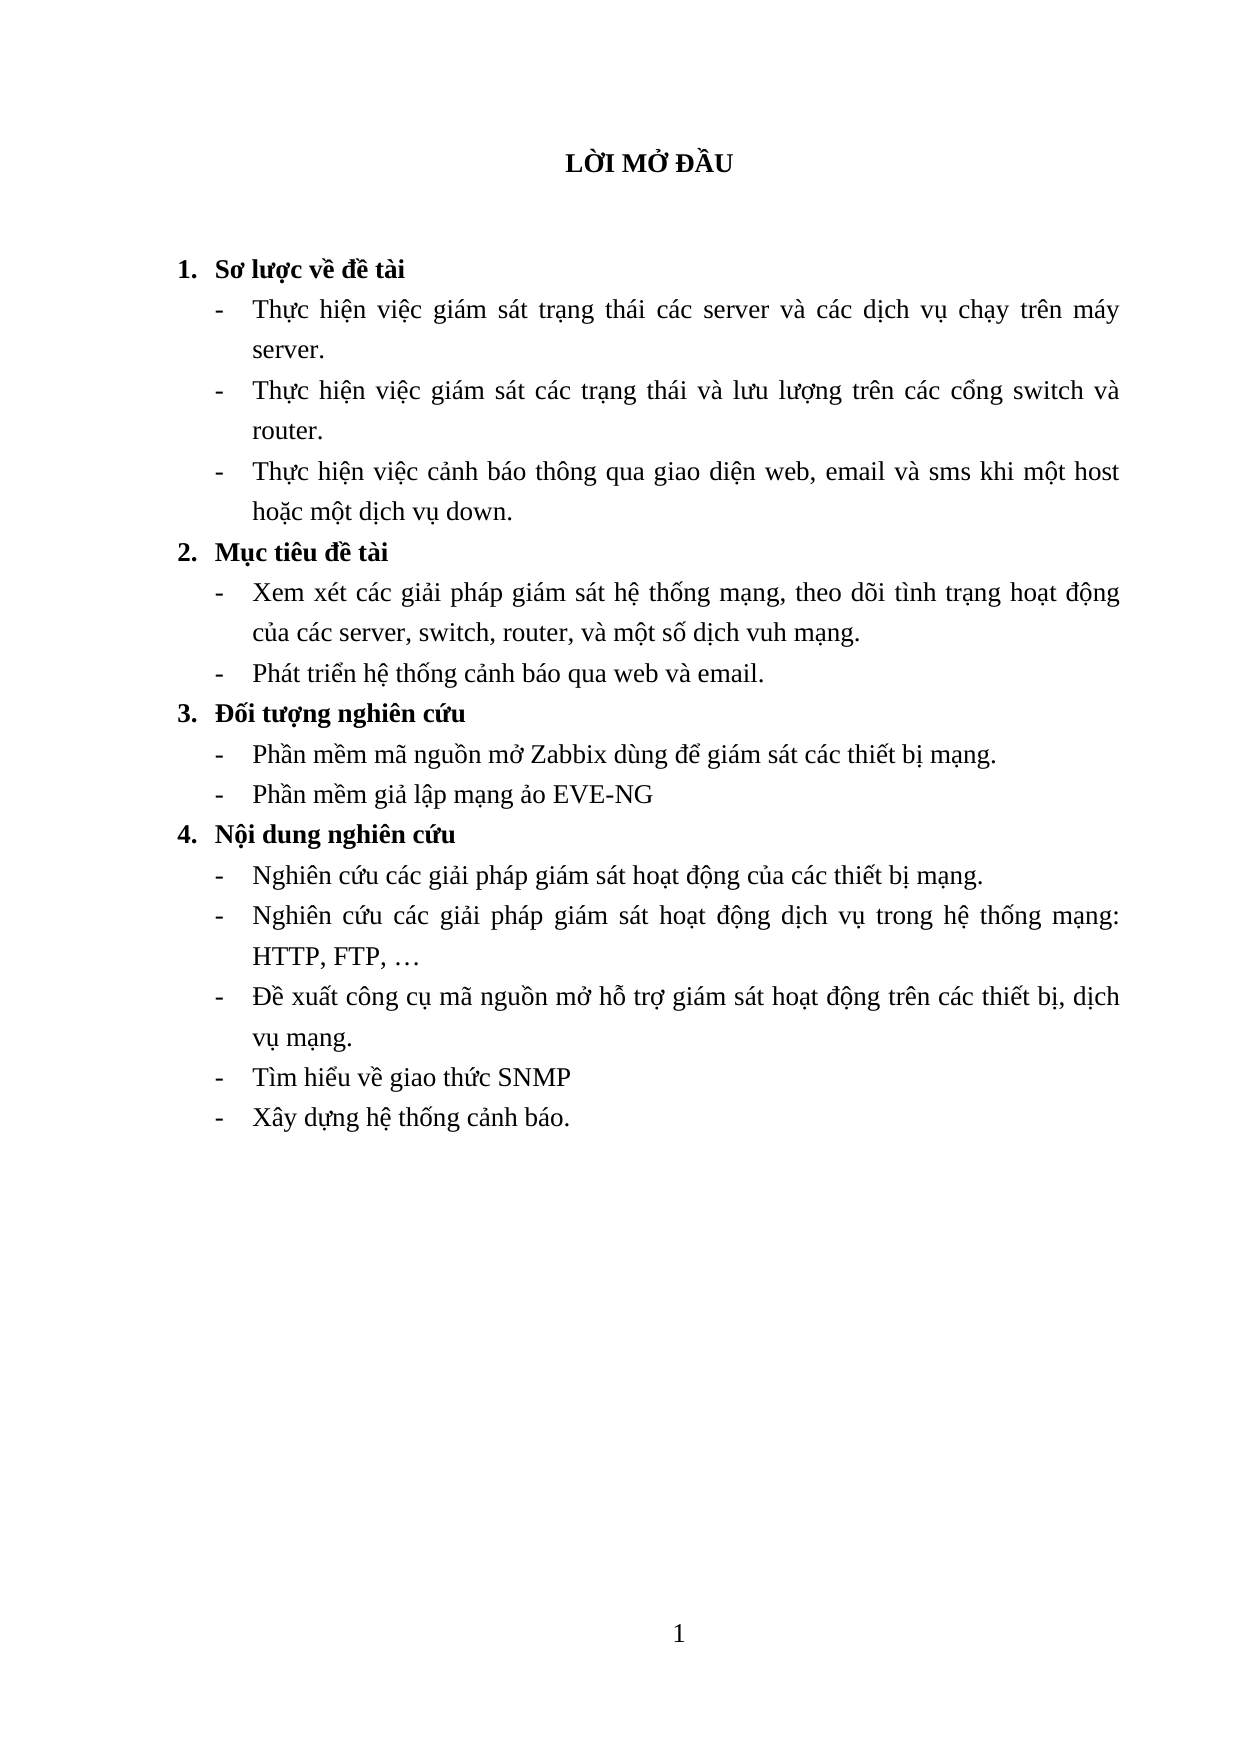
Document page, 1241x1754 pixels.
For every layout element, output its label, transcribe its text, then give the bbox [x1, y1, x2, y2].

list Đối tượng nghiên cứu [177, 697, 1122, 728]
list Đề xuất công cụ mã nguồn mở hỗ trợ giám sát hoạt động trên các thiết bị, dịch vụ mạng. [214, 980, 1122, 1052]
list Phát triển hệ thống cảnh báo qua web và email. [214, 657, 1122, 688]
list Nghiên cứu các giải pháp giám sát hoạt động của các thiết bị mạng. [214, 859, 1122, 890]
list Mục tiêu đề tài [177, 536, 1122, 567]
list Xem xét các giải pháp giám sát hệ thống mạng, theo dõi tình trạng hoạt động của các server, switch, router, và một số dịch vuh mạng. [214, 576, 1122, 648]
list Tìm hiểu về giao thức SNMP [214, 1061, 1122, 1092]
list Nội dung nghiên cứu [177, 819, 1122, 850]
list Phần mềm mã nguồn mở Zabbix dùng để giám sát các thiết bị mạng. [214, 738, 1122, 769]
list Sơ lược về đề tài [177, 253, 1122, 284]
list Xây dựng hệ thống cảnh báo. [214, 1102, 1122, 1133]
list Phần mềm giả lập mạng ảo EVE-NG [214, 778, 1122, 809]
subtitle LỜI MỞ ĐẦU [177, 147, 1122, 178]
list Thực hiện việc cảnh báo thông qua giao diện web, email và sms khi một host hoặc một dịch vụ down. [214, 455, 1122, 526]
list Thực hiện việc giám sát các trạng thái và lưu lượng trên các cổng switch và router. [214, 374, 1122, 446]
list Nghiên cứu các giải pháp giám sát hoạt động dịch vụ trong hệ thống mạng: HTTP, FTP, … [214, 899, 1122, 971]
list Thực hiện việc giám sát trạng thái các server và các dịch vụ chạy trên máy server. [214, 293, 1122, 365]
